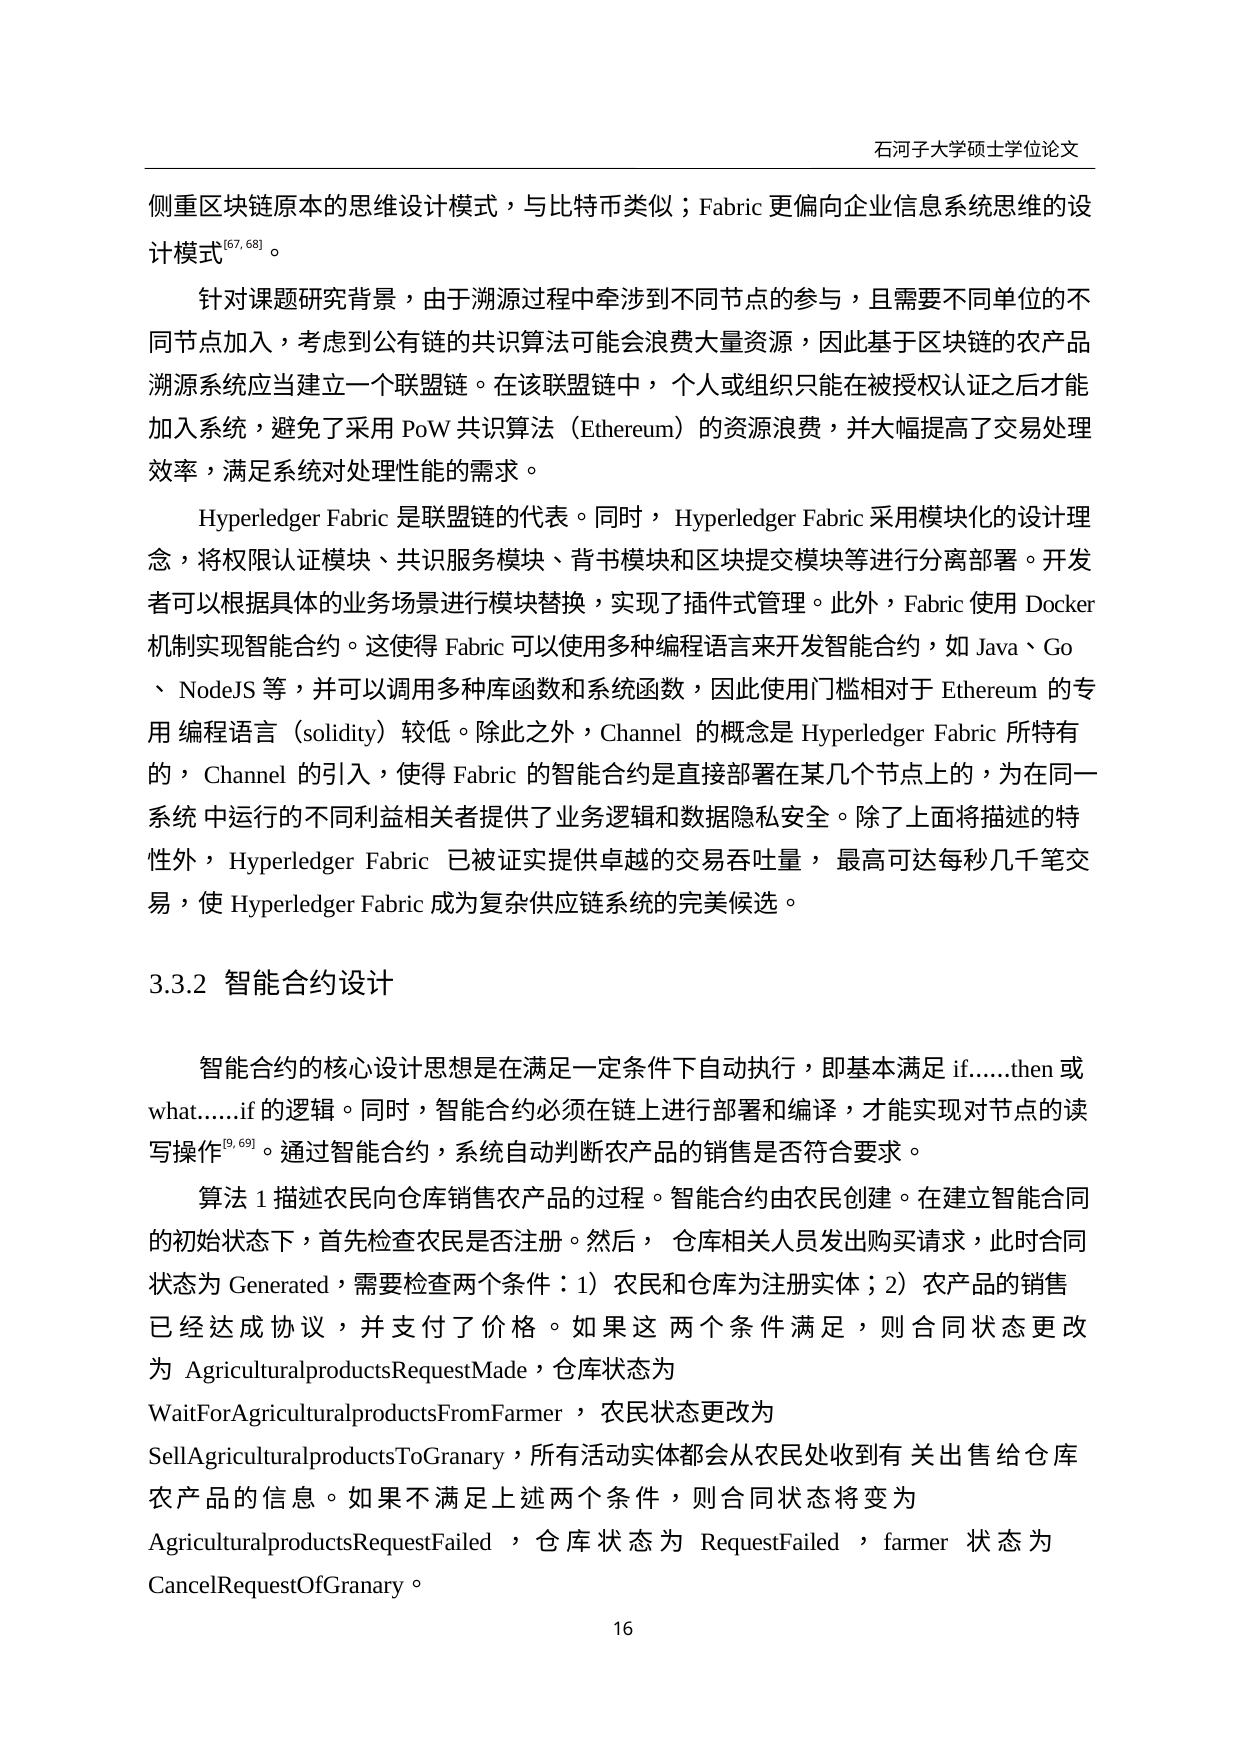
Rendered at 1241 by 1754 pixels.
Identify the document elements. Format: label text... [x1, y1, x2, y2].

text 3.3.2 智能合约设计 [149, 965, 1100, 1001]
text 侧重区块链原本的思维设计模式，与比特币类似；Fabric 更偏向企业信息系统思维的设 计模式[67, 68]。 [148, 189, 1093, 270]
text 智能合约的核心设计思想是在满足一定条件下自动执行，即基本满足 if……then 或 what……if的逻辑。同时，智能合约必须在链上进行部署和编译，才能实现对节点的读 写操作[9, 69]。通过智能合约，系统自动判断农产品的销售是否符合要求。 [148, 1050, 1093, 1169]
text Hyperledger Fabric 是联盟链的代表。同时， Hyperledger Fabric 采用模块化的设计理 念，将权限认证模块、共识服务模块、背书模块和区块提交模块等进行分离部署。开发 者可以根据具体的业务场景进行模块替换，实现了插件式管理。此外，Fabric 使用 Docker 机制实现智能合约。这使得 Fabric 可以使用多种编程语言来开发智能合约，如 Java、Go 、 NodeJS 等，并可以调用多种库函数和系统函数，因此使用门槛相对于 Ethereum 的专用 编程语言（solidity）较低。除此之外，Channel 的概念是 Hyperledger Fabric 所特有的， Channel 的引入，使得 Fabric 的智能合约是直接部署在某几个节点上的，为在同一系统 中运行的不同利益相关者提供了业务逻辑和数据隐私安全。除了上面将描述的特性外， Hyperledger Fabric 已被证实提供卓越的交易吞吐量， 最高可达每秒几千笔交易，使 Hyperledger Fabric 成为复杂供应链系统的完美候选。 [147, 500, 1100, 920]
text 针对课题研究背景，由于溯源过程中牵涉到不同节点的参与，且需要不同单位的不 同节点加入，考虑到公有链的共识算法可能会浪费大量资源，因此基于区块链的农产品 溯源系统应当建立一个联盟链。在该联盟链中， 个人或组织只能在被授权认证之后才能 加入系统，避免了采用 PoW 共识算法（Ethereum）的资源浪费，并大幅提高了交易处理 效率，满足系统对处理性能的需求。 [149, 282, 1093, 487]
text 算法 1 描述农民向仓库销售农产品的过程。智能合约由农民创建。在建立智能合同 的初始状态下，首先检查农民是否注册。然后， 仓库相关人员发出购买请求，此时合同 状态为 Generated，需要检查两个条件：1）农民和仓库为注册实体；2）农产品的销售已 经达成协议，并支付了价格。如果这 两个条件满足，则合同状态更改为 AgriculturalproductsRequestMade，仓库状态为 WaitForAgriculturalproductsFromFarmer ， 农民状态更改为 SellAgriculturalproductsToGranary，所有活动实体都会从农民处收到有 关出售给仓库农产品的信息。如果不满足上述两个条件，则合同状态将变为 AgriculturalproductsRequestFailed ， 仓 库 状 态 为 RequestFailed ， farmer 状 态 为 CancelRequestOfGranary。 [148, 1180, 1093, 1601]
